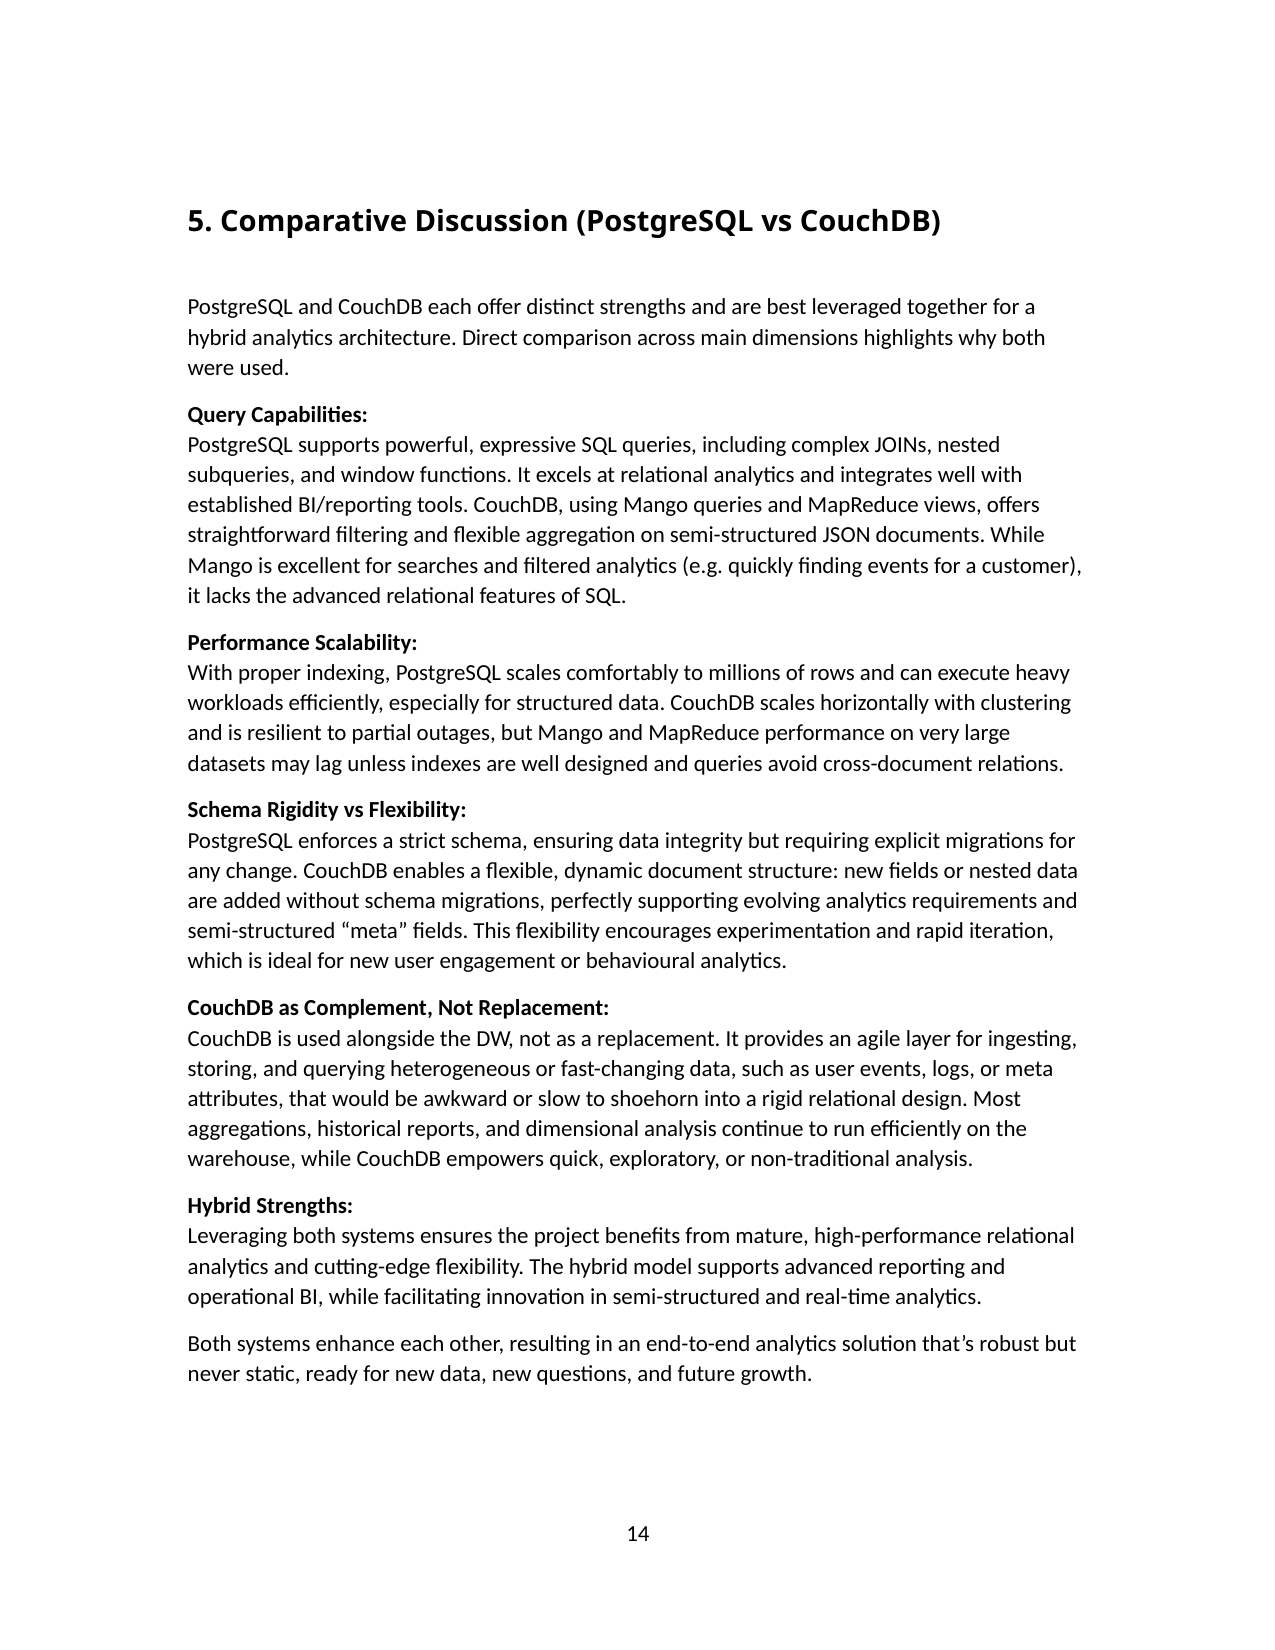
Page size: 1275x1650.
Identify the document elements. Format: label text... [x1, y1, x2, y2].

text PostgreSQL and CouchDB each offer distinct strengths and are best leveraged together for a hybrid analytics architecture. Direct comparison across main dimensions highlights why both were used. [187, 292, 1087, 381]
subtitle 5. Comparative Discussion (PostgreSQL vs CouchDB) [187, 200, 1087, 240]
text Query Capabilities: PostgreSQL supports powerful, expressive SQL queries, including complex JOINs, nested subqueries, and window functions. It excels at relational analytics and integrates well with established BI/reporting tools. CouchDB, using Mango queries and MapReduce views, offers straightforward filtering and flexible aggregation on semi-structured JSON documents. While Mango is excellent for searches and filtered analytics (e.g. quickly finding events for a customer), it lacks the advanced relational features of SQL. [187, 400, 1087, 609]
text Schema Rigidity vs Flexibility: PostgreSQL enforces a strict schema, ensuring data integrity but requiring explicit migrations for any change. CouchDB enables a flexible, dynamic document structure: new fields or nested data are added without schema migrations, perfectly supporting evolving analytics requirements and semi-structured “meta” fields. This flexibility encourages experimentation and rapid iteration, which is ideal for new user engagement or behavioural analytics. [187, 796, 1087, 975]
text Performance Scalability: With proper indexing, PostgreSQL scales comfortably to millions of rows and can execute heavy workloads efficiently, especially for structured data. CouchDB scales horizontally with clustering and is resilient to partial outages, but Mango and MapReduce performance on very large datasets may lag unless indexes are well designed and queries avoid cross-document relations. [187, 628, 1087, 777]
text CouchDB as Complement, Not Replacement: CouchDB is used alongside the DW, not as a replacement. It provides an agile layer for ingesting, storing, and querying heterogeneous or fast-changing data, such as user events, logs, or meta attributes, that would be awkward or slow to shoehorn into a rigid relational design. Most aggregations, historical reports, and dimensional analysis continue to run efficiently on the warehouse, while CouchDB empowers quick, exploratory, or non-traditional analysis. [187, 993, 1087, 1173]
text Hybrid Strengths: Leveraging both systems ensures the project benefits from mature, high-performance relational analytics and cutting-edge flexibility. The hybrid model supports advanced reporting and operational BI, while facilitating innovation in semi-structured and real-time analytics. [187, 1191, 1087, 1310]
text Both systems enhance each other, resulting in an end-to-end analytics solution that’s robust but never static, ready for new data, new questions, and future growth. [187, 1329, 1087, 1387]
